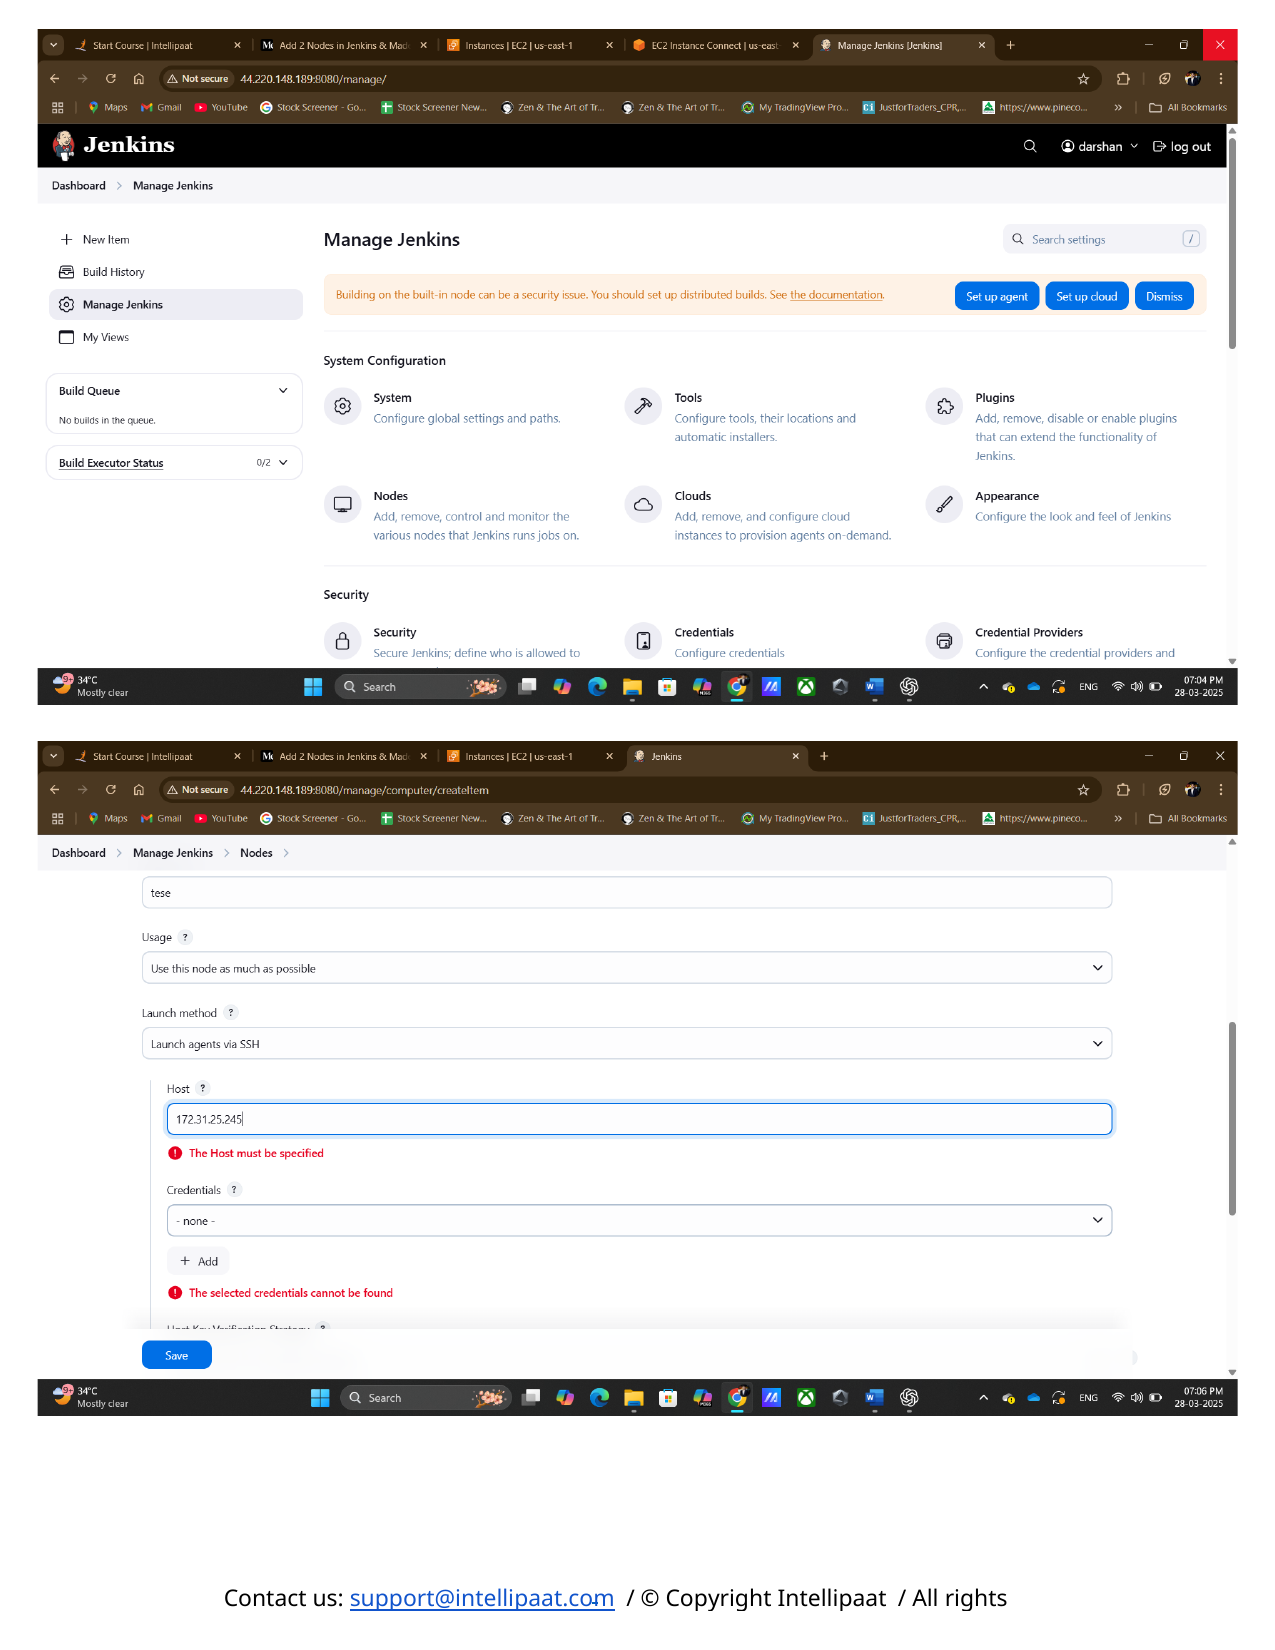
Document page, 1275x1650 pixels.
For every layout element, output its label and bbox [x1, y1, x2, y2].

picture [37, 741, 1238, 1416]
picture [37, 29, 1238, 705]
